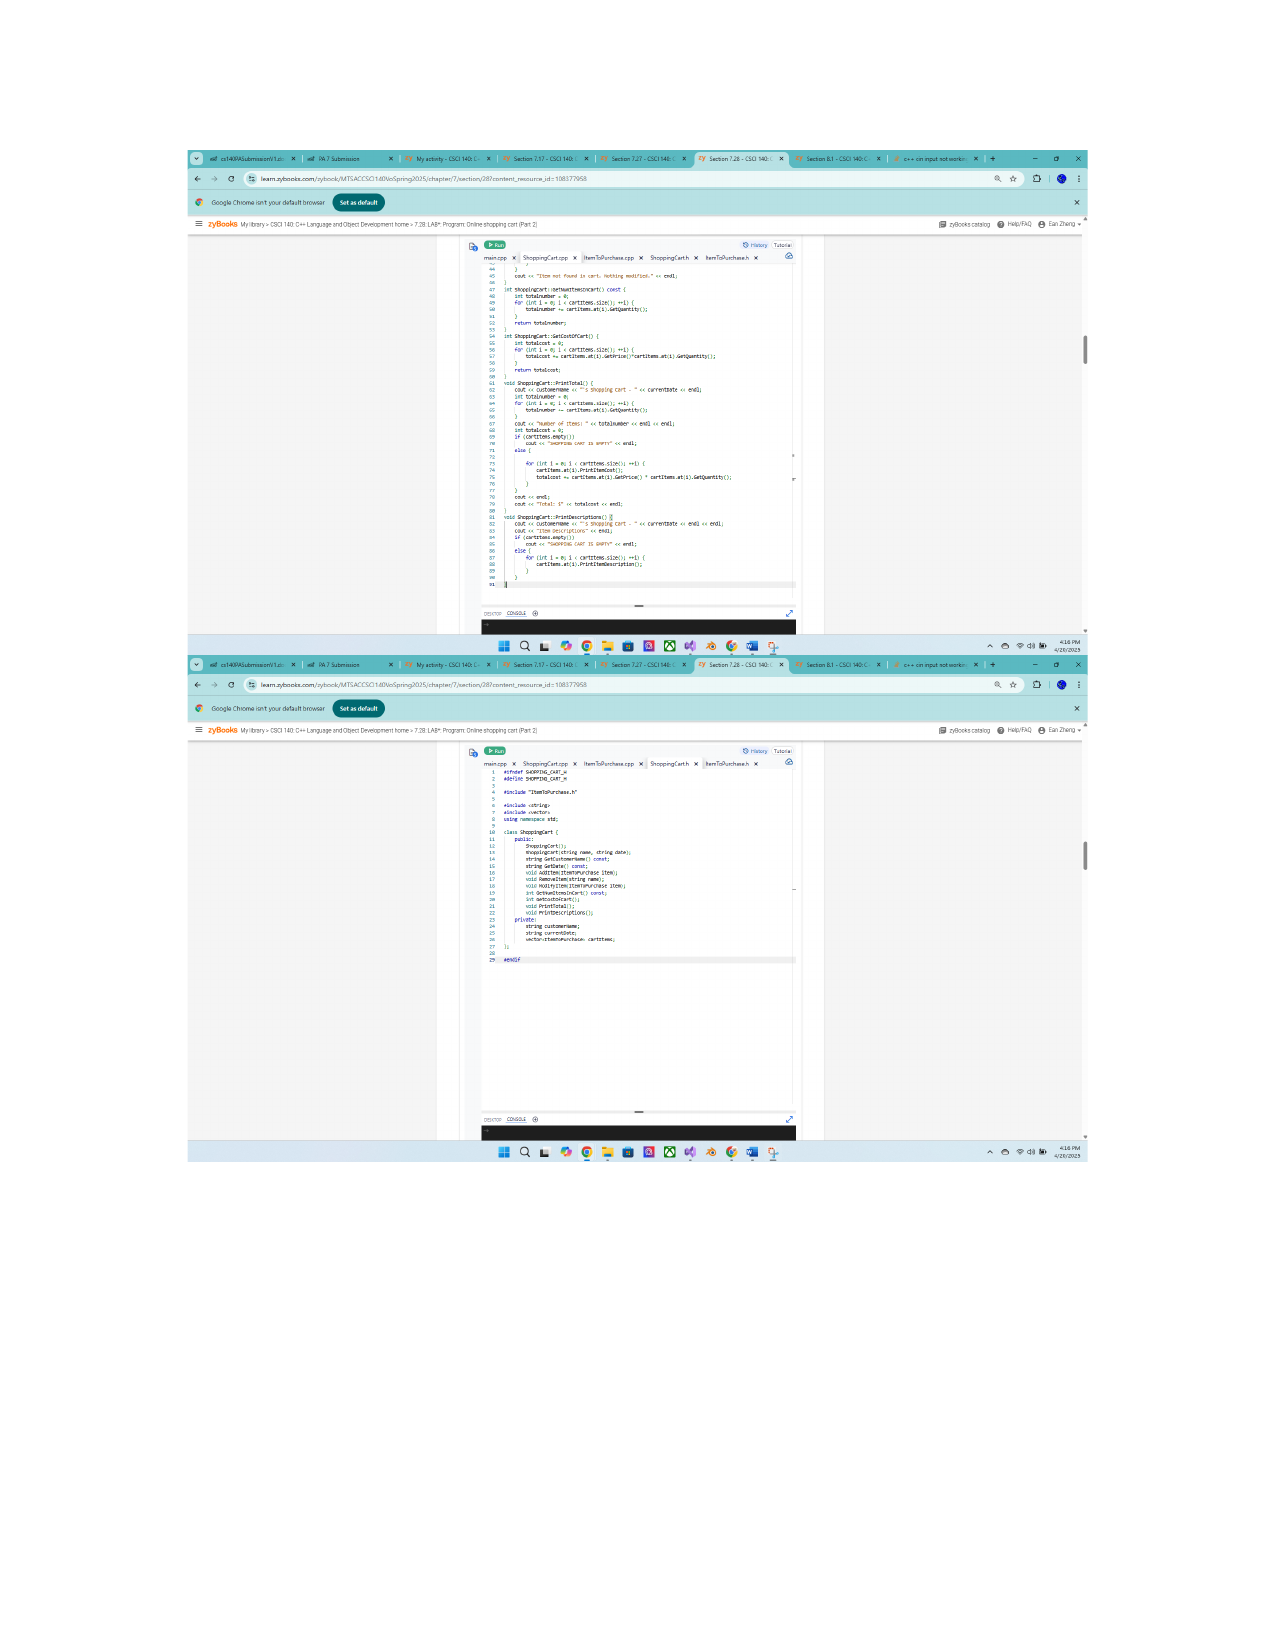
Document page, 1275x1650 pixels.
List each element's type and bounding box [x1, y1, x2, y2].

picture [187, 150, 1088, 1162]
